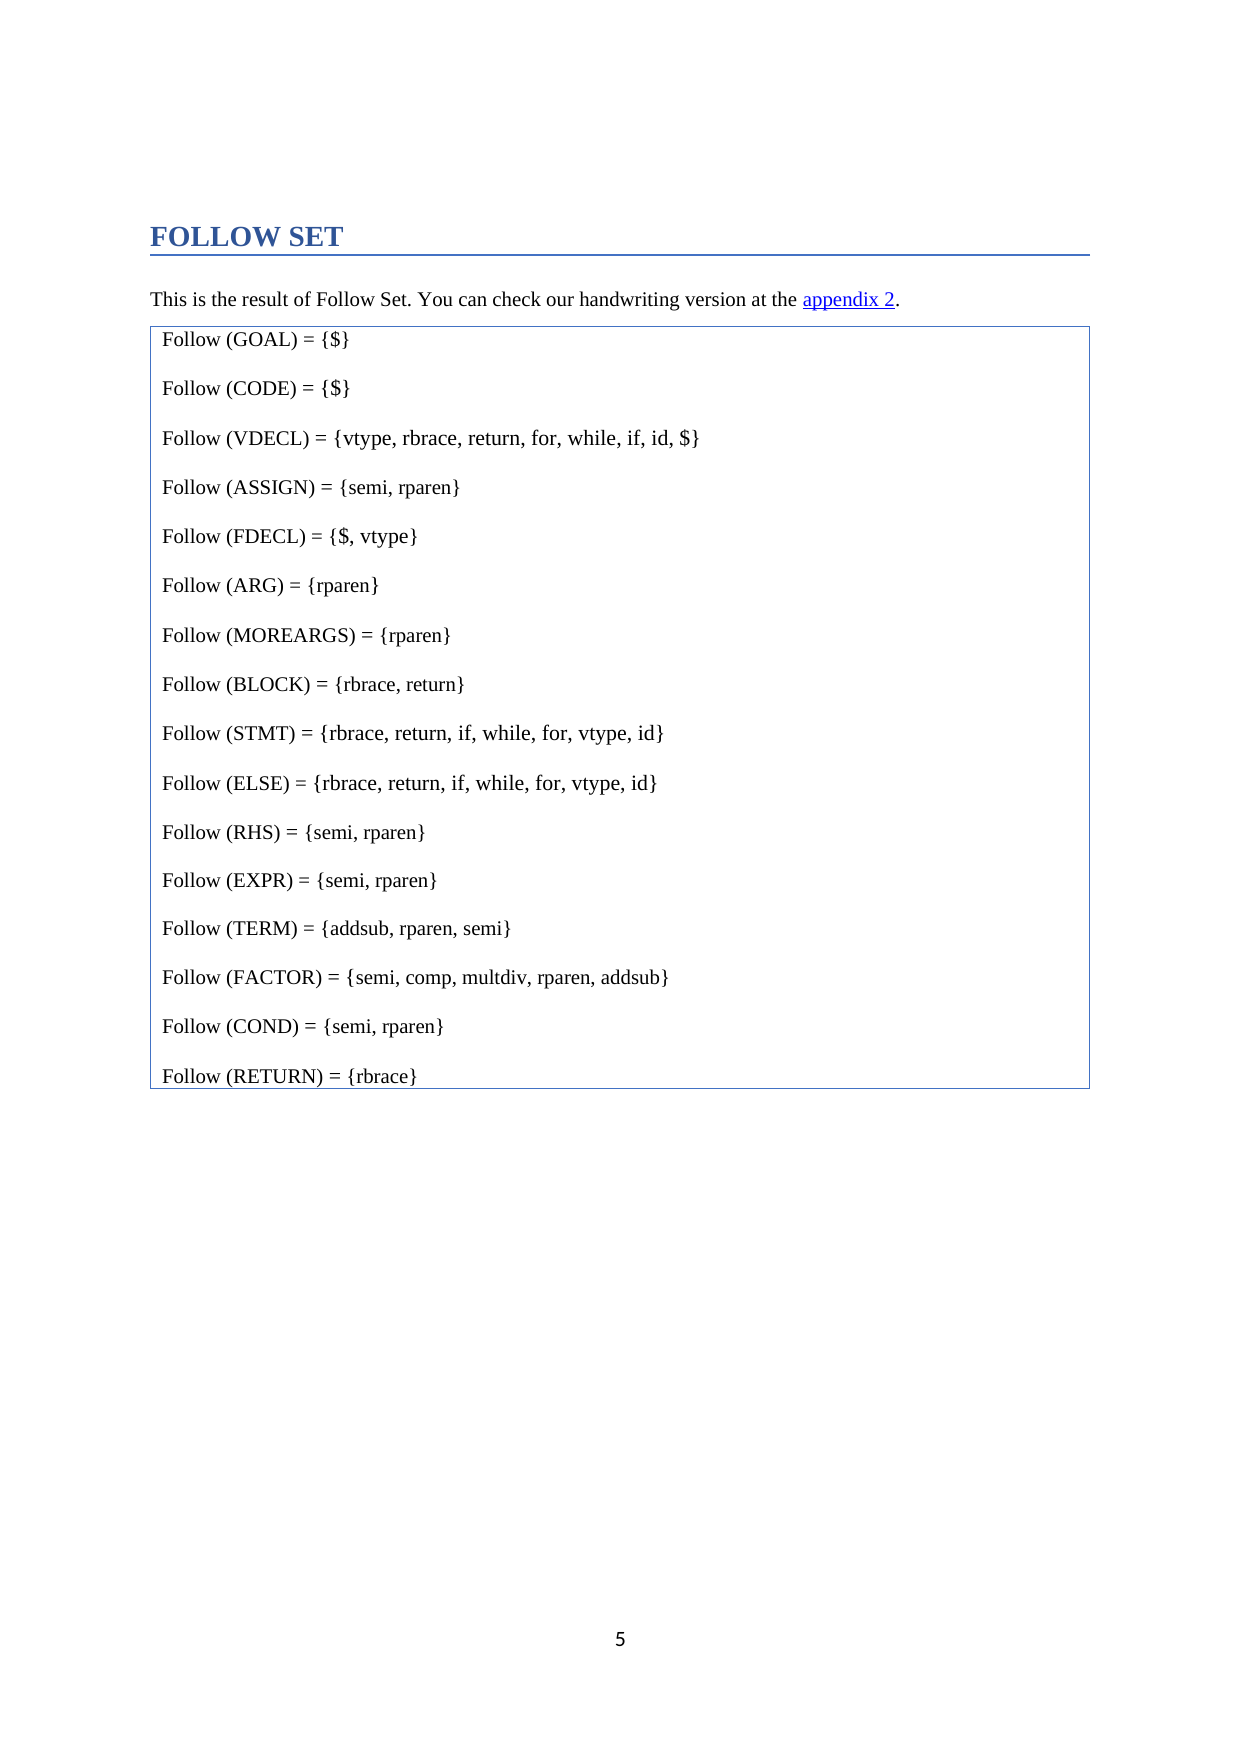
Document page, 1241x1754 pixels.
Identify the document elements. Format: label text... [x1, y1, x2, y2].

table_header Follow (GOAL) = {$} Follow (CODE) = {$} Follow (VDECL) = {vtype, rbrace, return, for, while, if, id, $} Follow (ASSIGN) = {semi, rparen} Follow (FDECL) = {$, vtype} Follow (ARG) = {rparen} Follow (MOREARGS) = {rparen} Follow (BLOCK) = {rbrace, return} Follow (STMT) = {rbrace, return, if, while, for, vtype, id} Follow (ELSE) = {rbrace, return, if, while, for, vtype, id} Follow (RHS) = {semi, rparen} Follow (EXPR) = {semi, rparen} Follow (TERM) = {addsub, rparen, semi} Follow (FACTOR) = {semi, comp, multdiv, rparen, addsub} Follow (COND) = {semi, rparen} Follow (RETURN) = {rbrace} [151, 327, 1089, 1088]
subtitle FOLLOW SET [150, 219, 1090, 254]
text This is the result of Follow Set. You can check our handwriting version at the appendix 2. [150, 287, 1090, 311]
